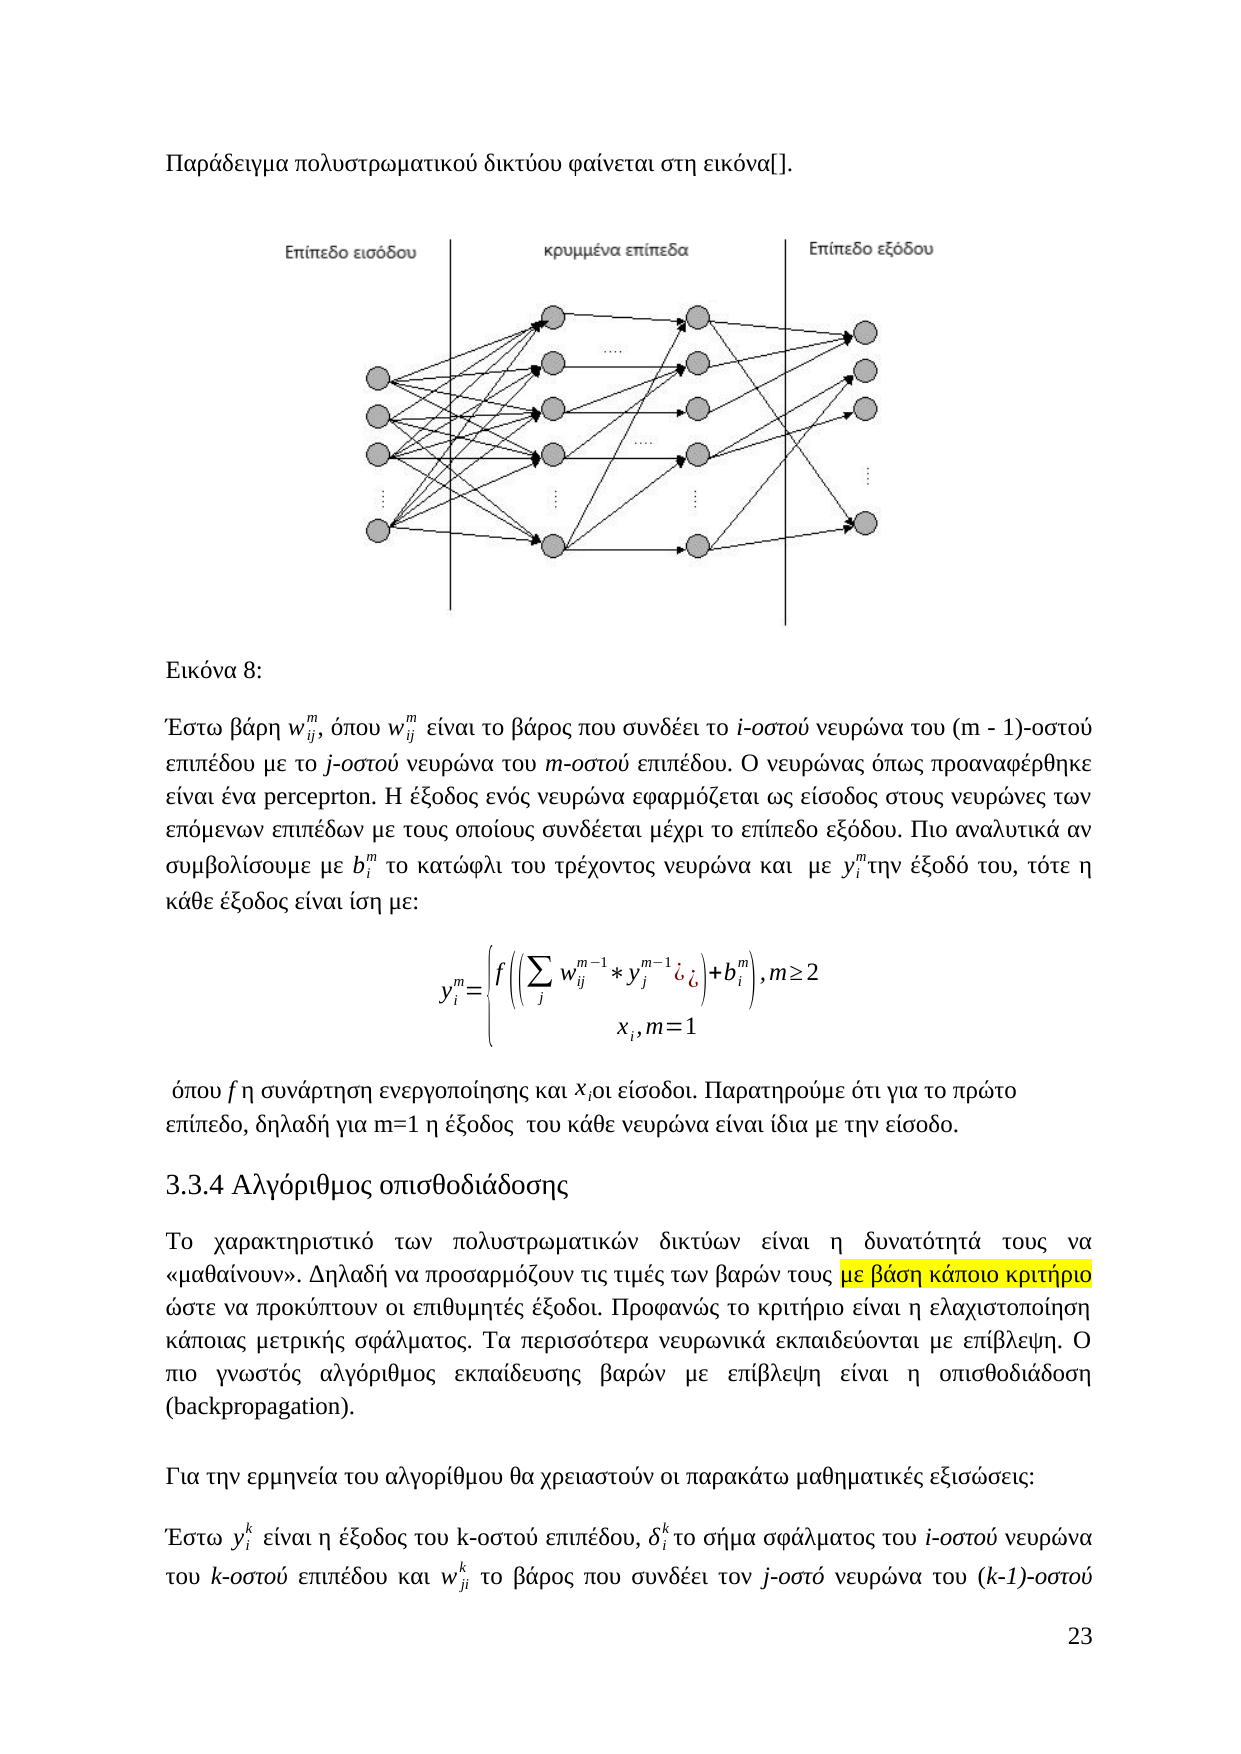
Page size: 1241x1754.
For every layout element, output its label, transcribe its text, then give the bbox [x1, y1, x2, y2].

text Έστω βάρη , όπου είναι το βάρος που συνδέει το i-οστού νευρώνα του (m - 1)-οστού επιπέδου με το j-οστού νευρώνα του m-οστού επιπέδου. Ο νευρώνας όπως προαναφέρθηκε είναι ένα perceprton. Η έξοδος ενός νευρώνα εφαρμόζεται ως είσοδος στους νευρώνες των επόμενων επιπέδων με τους οποίους συνδέεται μέχρι το επίπεδο εξόδου. Πιο αναλυτικά αν συμβολίσουμε με το κατώφλι του τρέχοντος νευρώνα και με την έξοδό του, τότε η κάθε έξοδος είναι ίση με: [165, 709, 1092, 915]
subtitle 3.3.4 Αλγόριθμος οπισθοδιάδοσης [165, 1167, 1092, 1201]
text Παράδειγμα πολυστρωματικού δικτύου φαίνεται στη εικόνα[]. [165, 148, 1092, 176]
picture [267, 176, 974, 651]
text Για την ερμηνεία του αλγορίθμου θα χρειαστούν οι παρακάτω μαθηματικές εξισώσεις: [165, 1461, 1092, 1490]
text Το χαρακτηριστικό των πολυστρωματικών δικτύων είναι η δυνατότητά τους να «μαθαίνουν». Δηλαδή να προσαρμόζουν τις τιμές των βαρών τους με βάση κάποιο κριτήριο ώστε να προκύπτουν οι επιθυμητές έξοδοι. Προφανώς το κριτήριο είναι η ελαχιστοποίηση κάποιας μετρικής σφάλματος. Τα περισσότερα νευρωνικά εκπαιδεύονται με επίβλεψη. Ο πιο γνωστός αλγόριθμος εκπαίδευσης βαρών με επίβλεψη είναι η οπισθοδιάδοση (backpropagation). [165, 1226, 1092, 1420]
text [165, 1519, 1092, 1593]
text όπου f η συνάρτηση ενεργοποίησης και οι είσοδοι. Παρατηρούμε ότι για το πρώτο επίπεδο, δηλαδή για m=1 η έξοδος του κάθε νευρώνα είναι ίδια με την είσοδο. [165, 1074, 1092, 1138]
